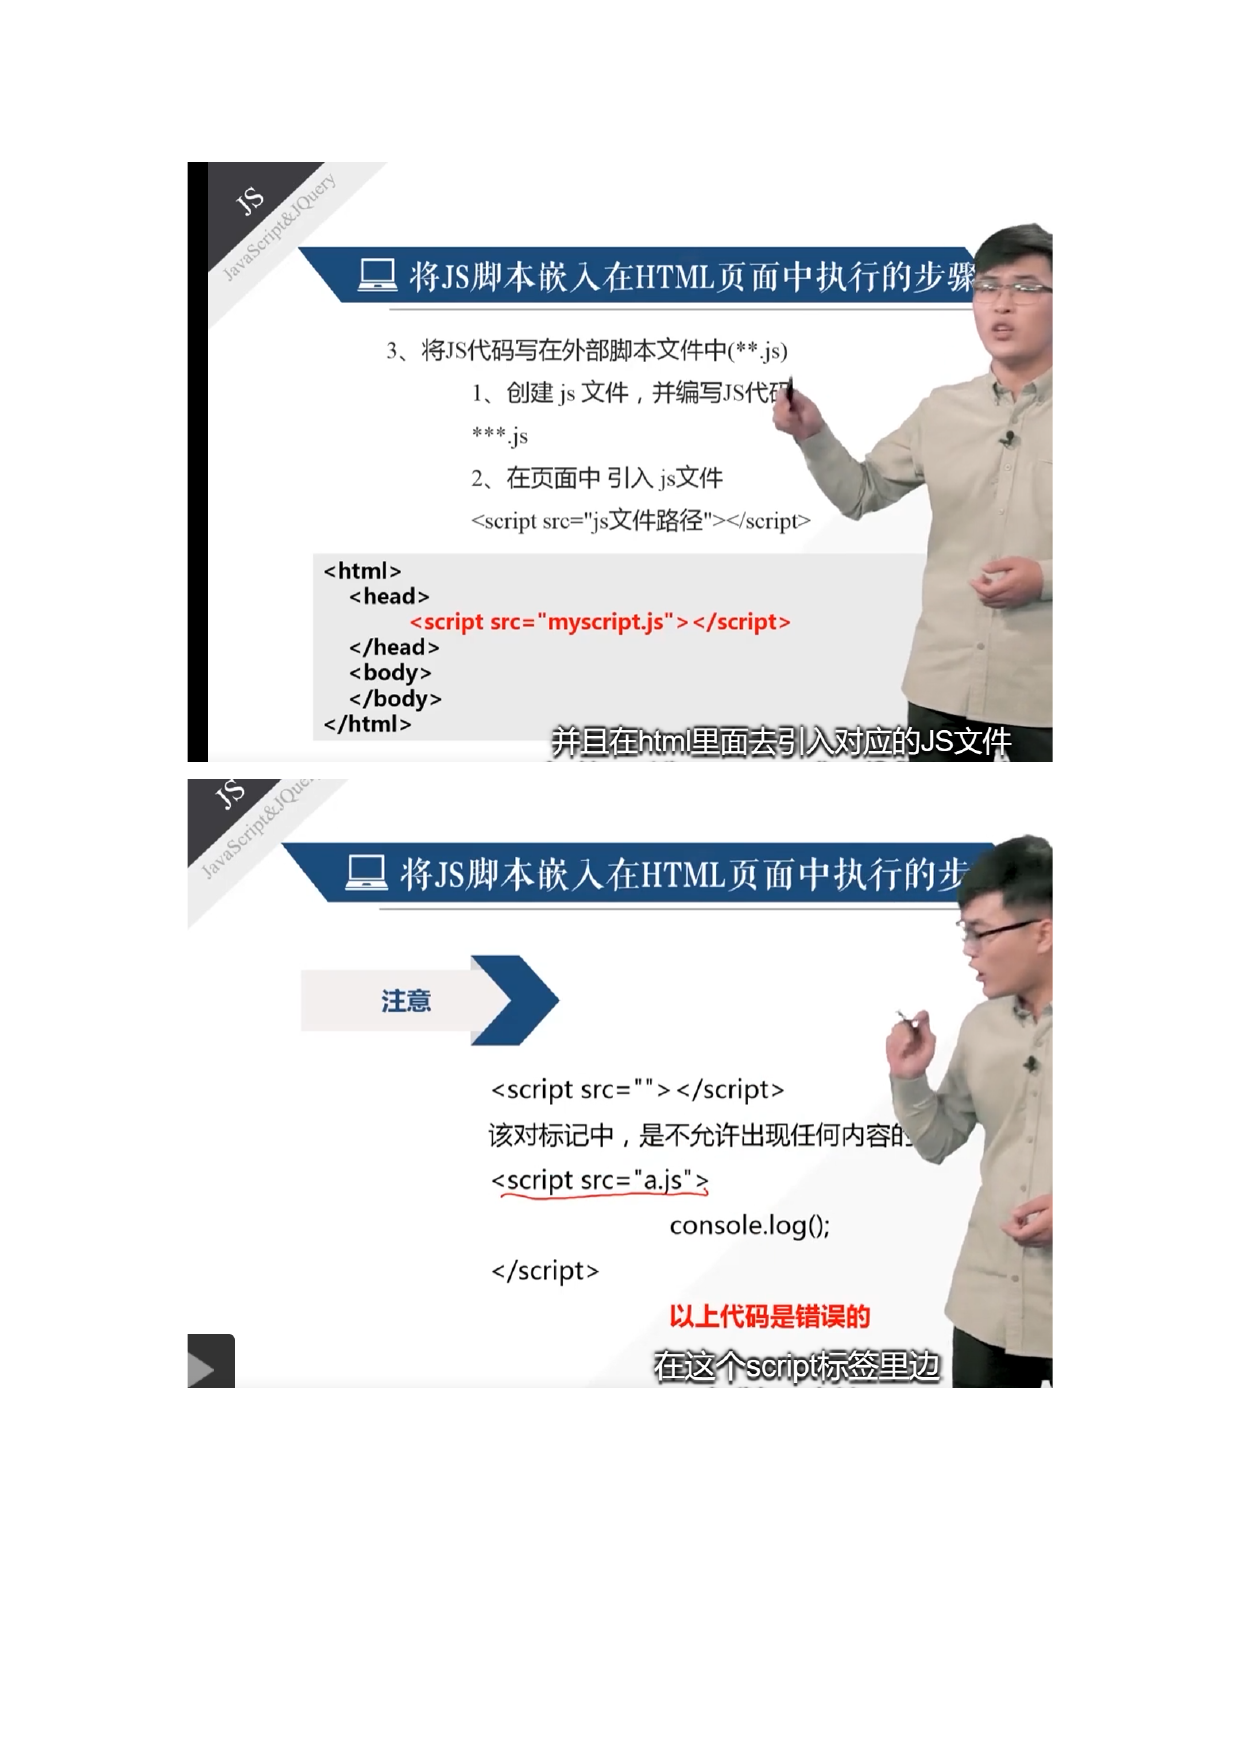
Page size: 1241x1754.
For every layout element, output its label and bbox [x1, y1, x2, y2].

picture [187, 162, 1053, 762]
picture [187, 779, 1053, 1388]
